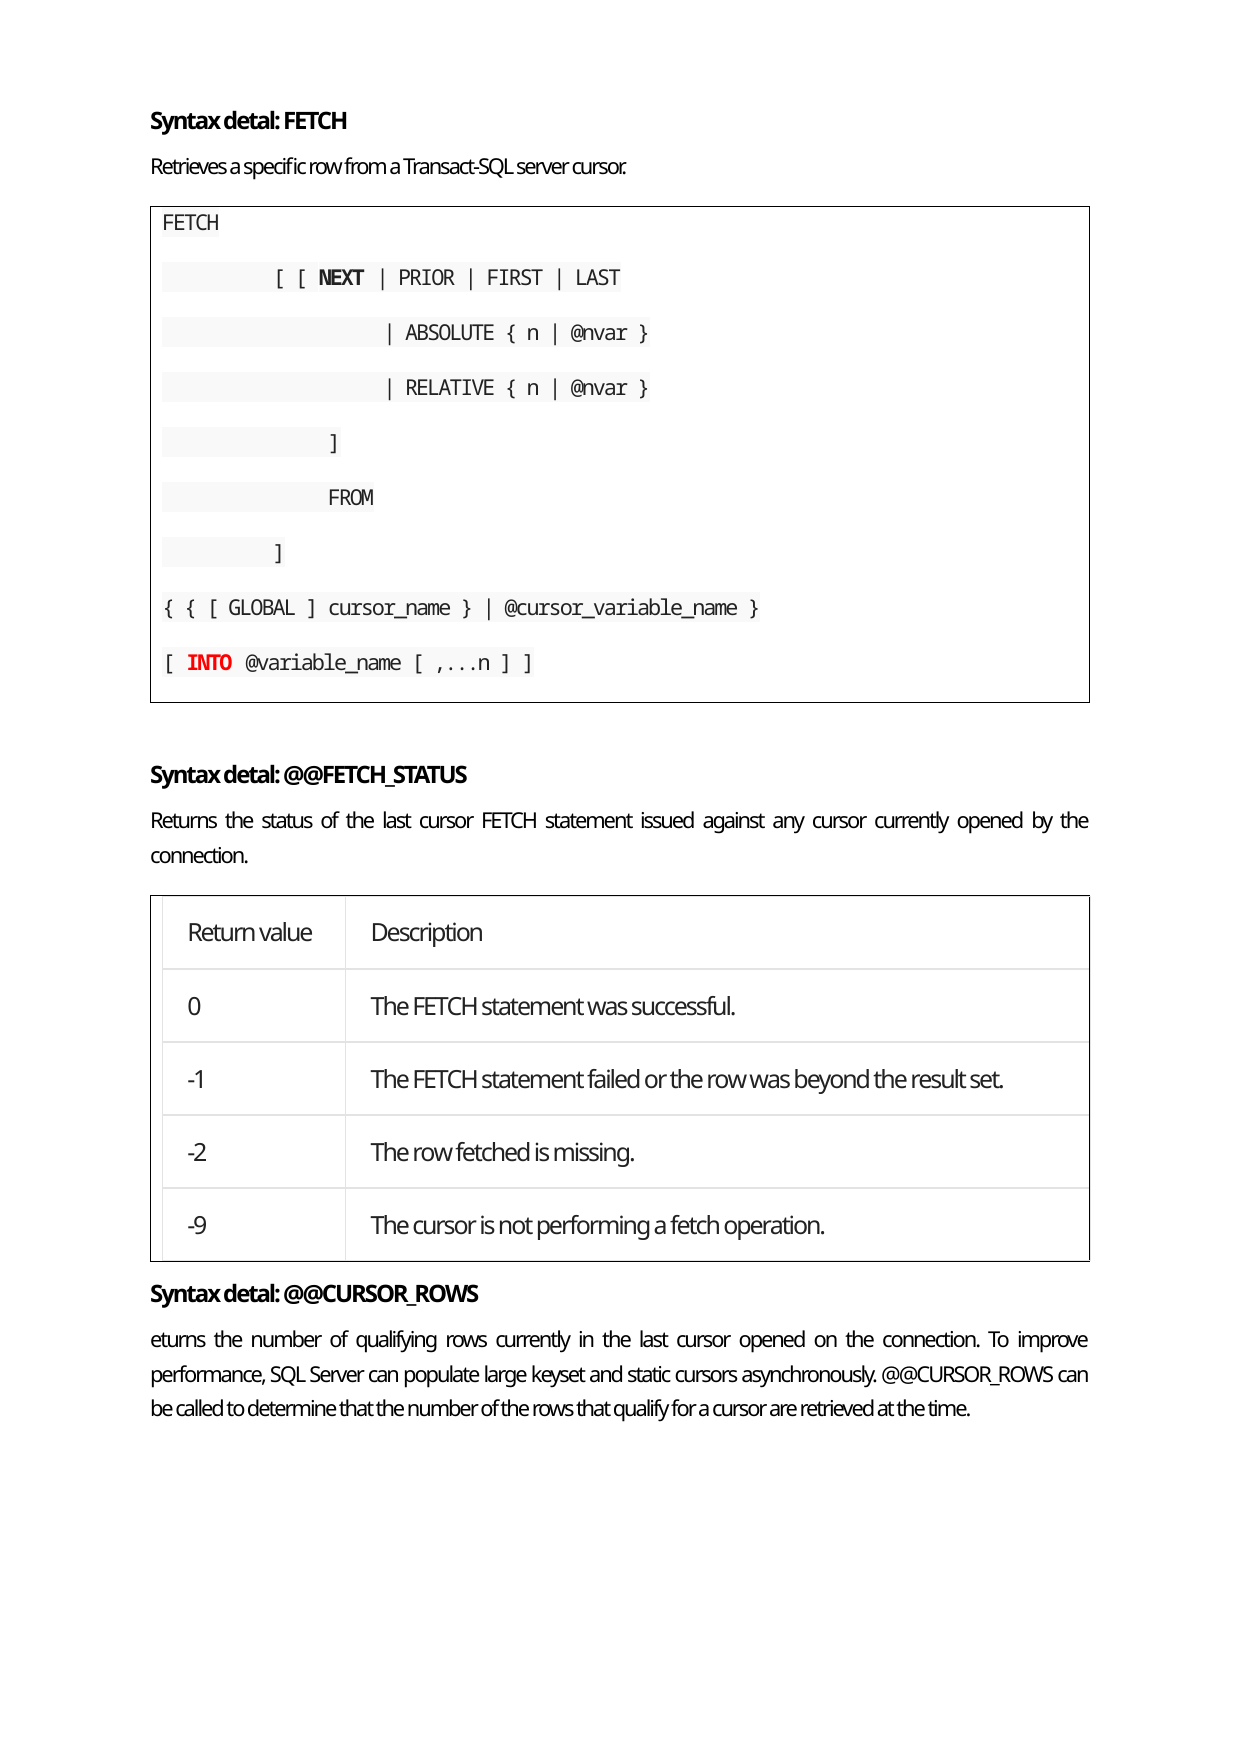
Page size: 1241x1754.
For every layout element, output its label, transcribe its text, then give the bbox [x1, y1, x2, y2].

text Retrieves a specific row from a Transact-SQL server cursor. [150, 151, 1090, 181]
text Syntax detal: @@FETCH_STATUS [150, 758, 1090, 790]
text eturns the number of qualifying rows currently in the last cursor opened on the connection. To improve performance, SQL Server can populate large keyset and static cursors asynchronously. @@CURSOR_ROWS can be called to determine that the number of the rows that qualify for a cursor are retrieved at the time. [150, 1324, 1090, 1422]
text Syntax detal: @@CURSOR_ROWS [150, 1277, 1090, 1309]
table_header [151, 896, 162, 1261]
text Returns the status of the last cursor FETCH statement issued against any cursor currently opened by the connection. [150, 806, 1090, 869]
table_header FETCH [ [ NEXT | PRIOR | FIRST | LAST | ABSOLUTE { n | @nvar } | RELATIVE { n | @nvar } ] FROM ] { { [ GLOBAL ] cursor_name } | @cursor_variable_name } [ INTO @variable_name [ ,...n ] ] [151, 207, 1089, 702]
text Syntax detal: FETCH [150, 103, 1090, 136]
